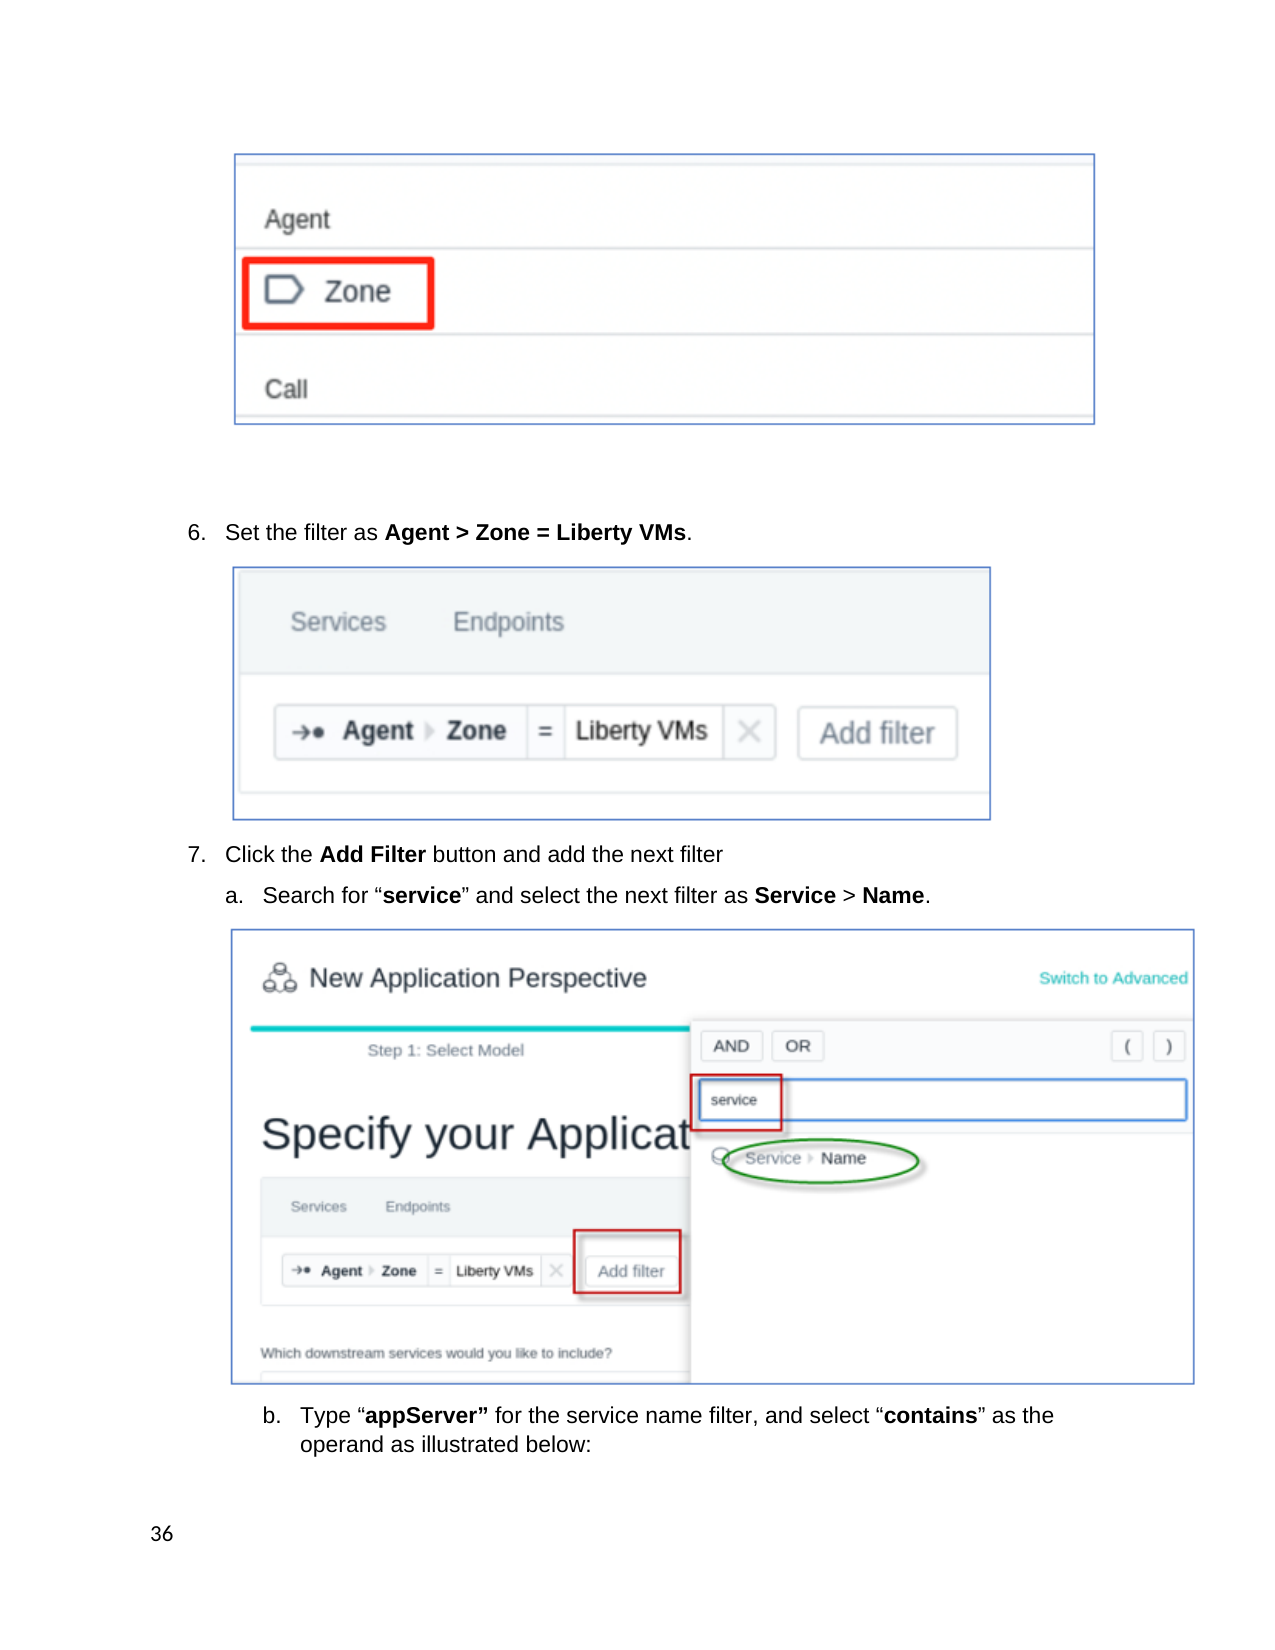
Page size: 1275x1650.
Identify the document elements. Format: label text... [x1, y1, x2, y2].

picture [225, 923, 1200, 1388]
list Click the Add Filter button and add the next filter [187, 841, 1125, 868]
picture [225, 559, 999, 827]
list Set the filter as Agent > Zone = Liberty VMs. [187, 518, 1125, 545]
list Type “appServer” for the service name filter, and select “contains” as the operand as illustrated below: [262, 1402, 1125, 1457]
picture [225, 150, 1100, 433]
list Search for “service” and select the next filter as Service > Name. [225, 882, 1125, 909]
